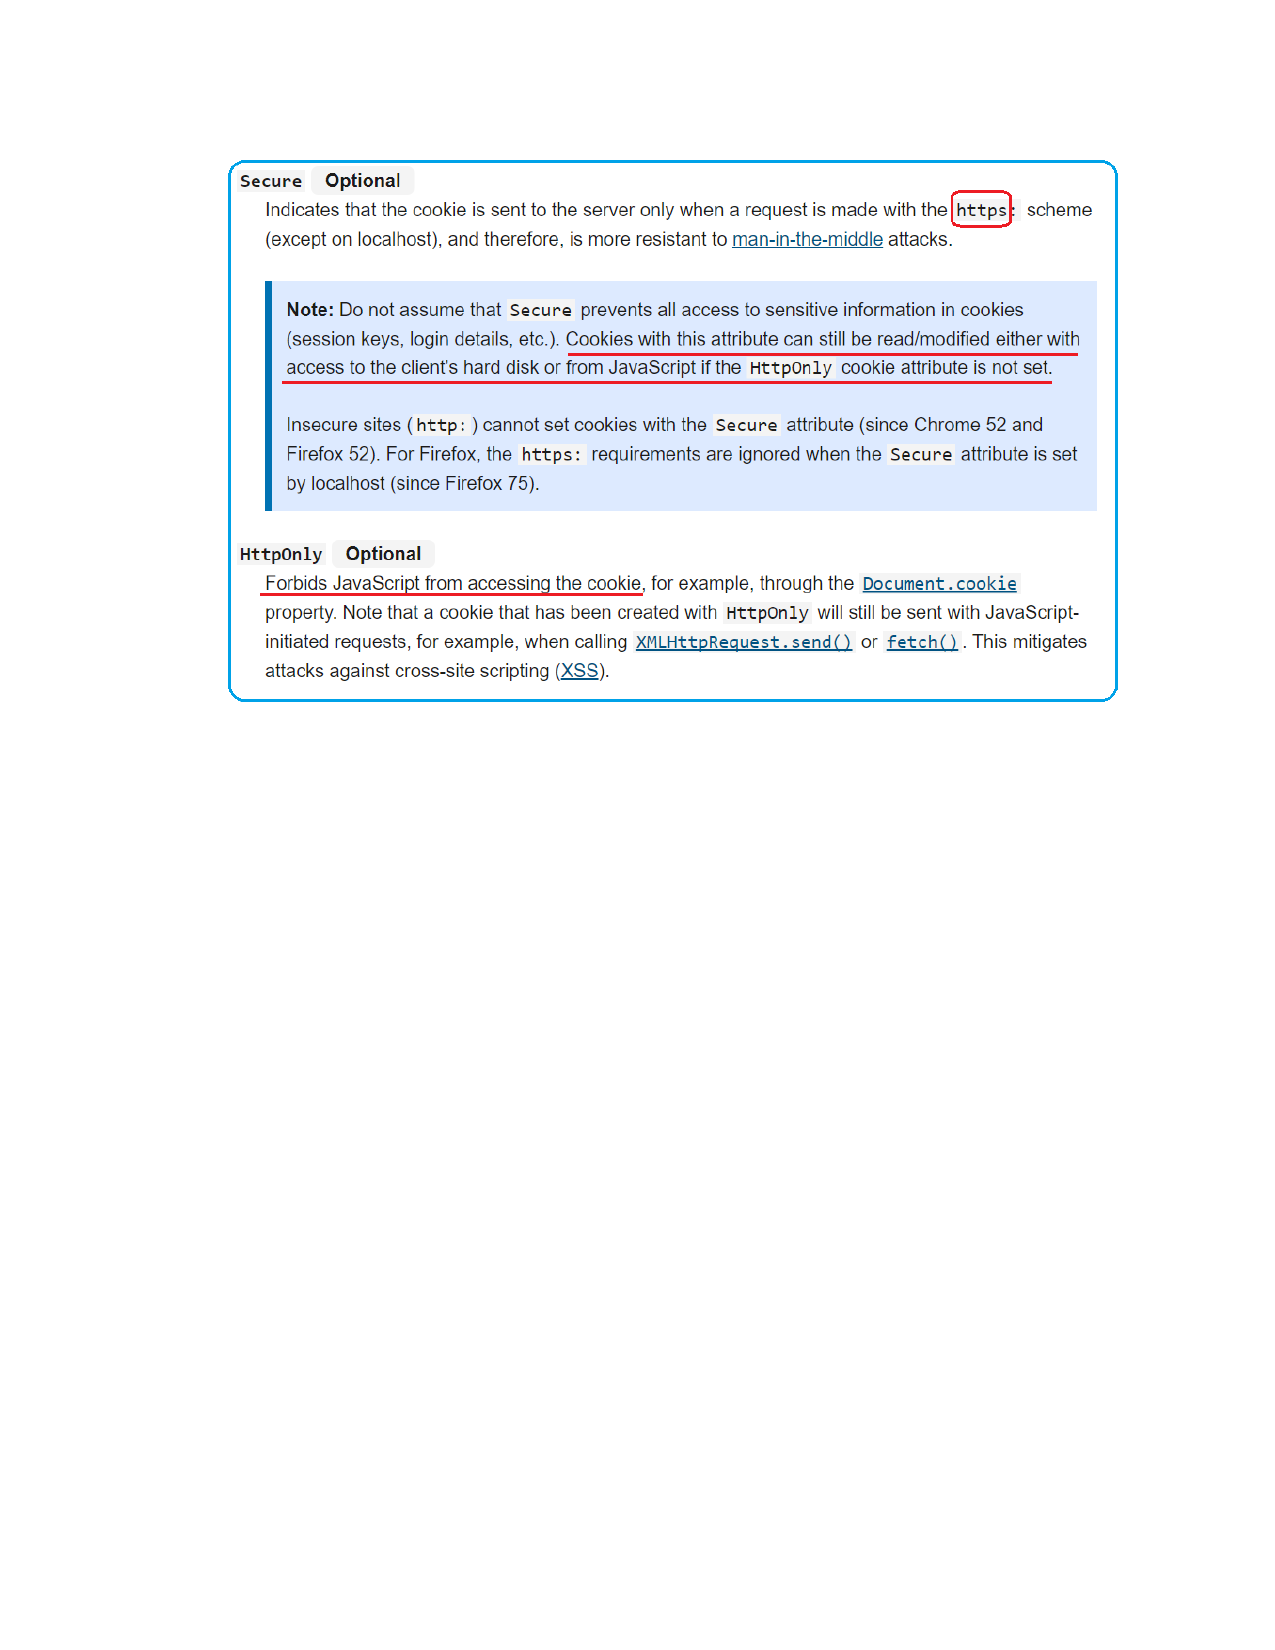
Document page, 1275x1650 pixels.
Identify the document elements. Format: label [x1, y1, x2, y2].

picture [225, 150, 1125, 707]
